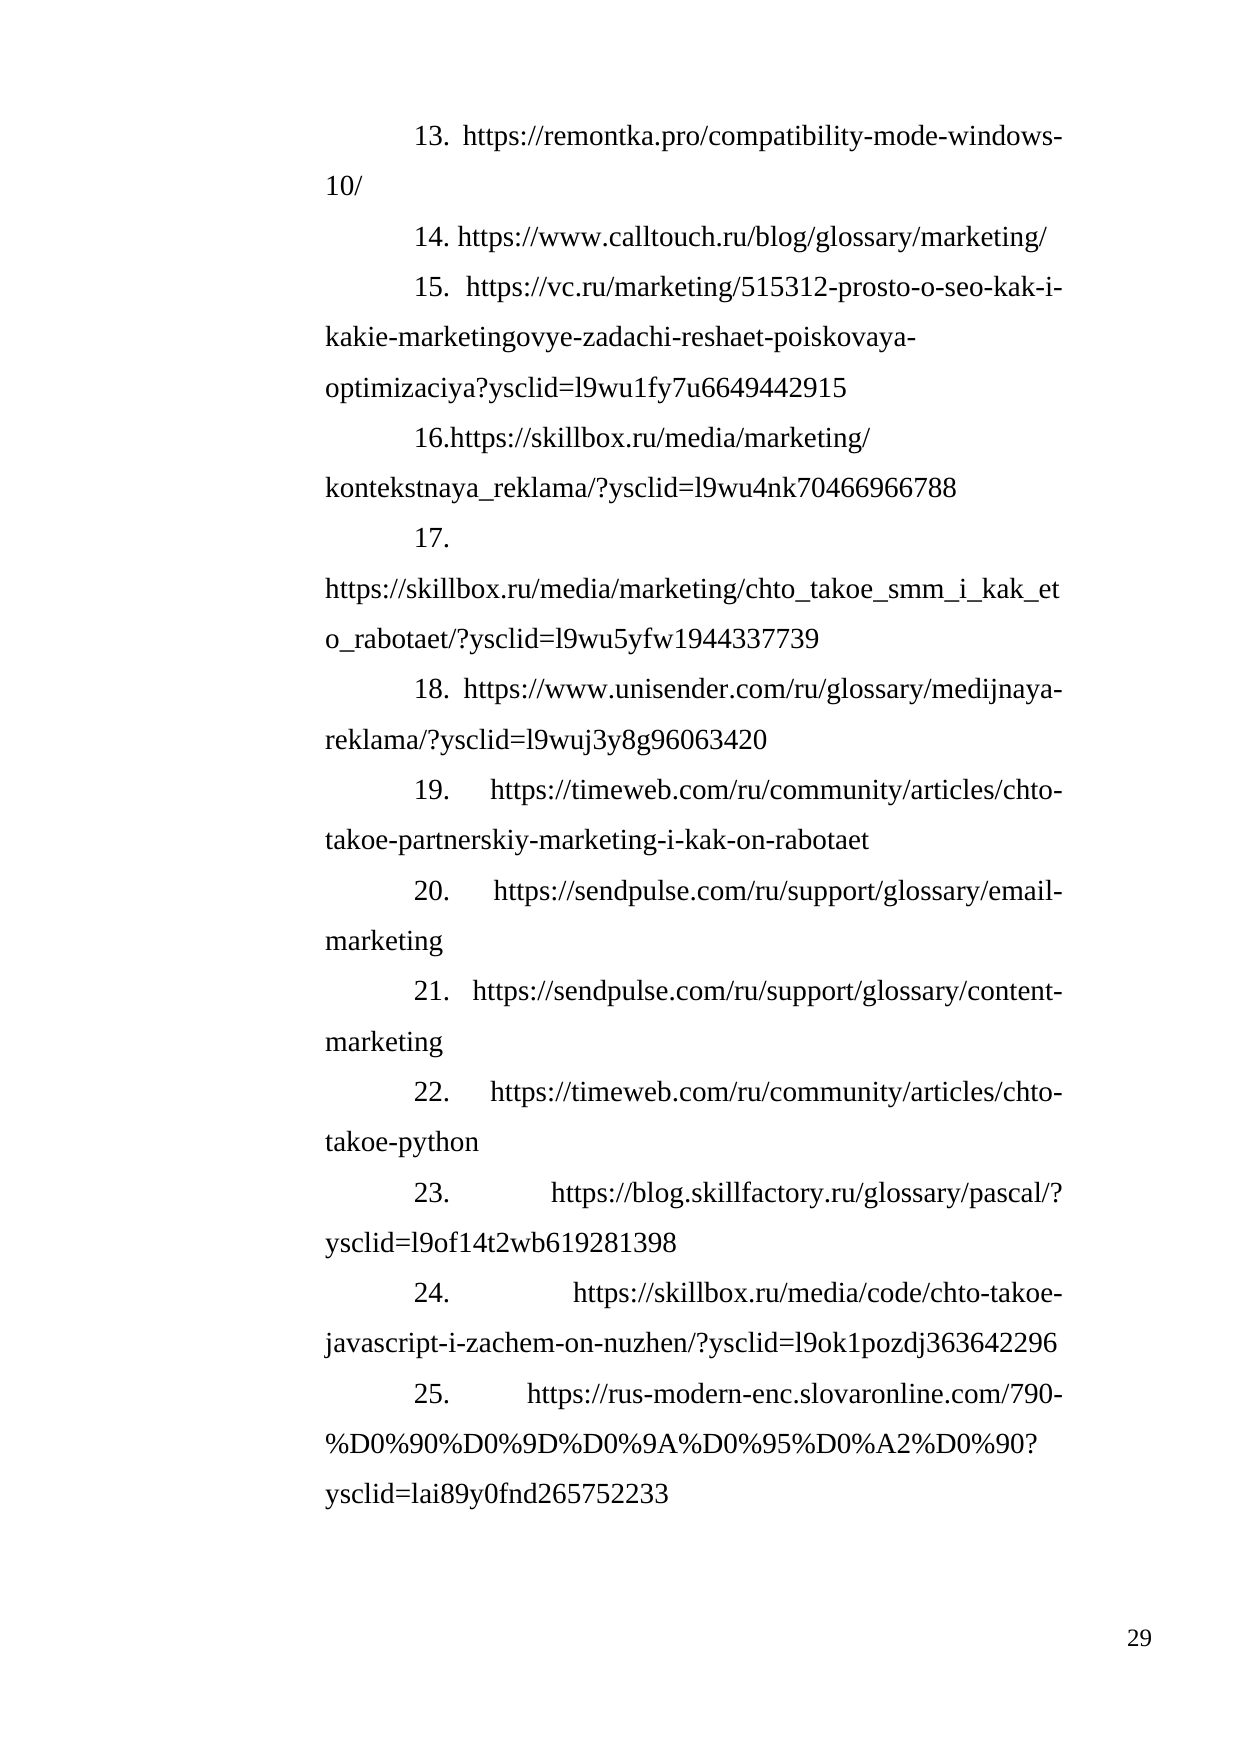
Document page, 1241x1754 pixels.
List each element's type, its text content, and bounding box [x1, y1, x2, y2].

text 21. https://sendpulse.com/ru/support/glossary/content-marketing [325, 973, 1063, 1057]
text 22. https://timeweb.com/ru/community/articles/chto-takoe-python [325, 1074, 1063, 1158]
text 16.https://skillbox.ru/media/marketing/kontekstnaya_reklama/?ysclid=l9wu4nk70466966788 [325, 420, 1063, 504]
text 19. https://timeweb.com/ru/community/articles/chto-takoe-partnerskiy-marketing-i-kak-on-rabotaet [325, 772, 1063, 856]
text 23. https://blog.skillfactory.ru/glossary/pascal/?ysclid=l9of14t2wb619281398 [325, 1175, 1063, 1258]
text 17. https://skillbox.ru/media/marketing/chto_takoe_smm_i_kak_eto_rabotaet/?ysclid=l9wu5yfw1944337739 [325, 521, 1063, 655]
text 25. https://rus-modern-enc.slovaronline.com/790-%D0%90%D0%9D%D0%9A%D0%95%D0%A2%D0%90?ysclid=lai89y0fnd265752233 [325, 1376, 1063, 1510]
text 18. https://www.unisender.com/ru/glossary/medijnaya-reklama/?ysclid=l9wuj3y8g96063420 [325, 672, 1063, 755]
text 13. https://remontka.pro/compatibility-mode-windows-10/ [325, 118, 1063, 202]
text 15. https://vc.ru/marketing/515312-prosto-o-seo-kak-i-kakie-marketingovye-zadachi-reshaet-poiskovaya-optimizaciya?ysclid=l9wu1fy7u6649442915 [325, 269, 1063, 403]
text 24. https://skillbox.ru/media/code/chto-takoe-javascript-i-zachem-on-nuzhen/?ysclid=l9ok1pozdj363642296 [325, 1275, 1063, 1359]
text 14. https://www.calltouch.ru/blog/glossary/marketing/ [325, 219, 1063, 252]
text 20. https://sendpulse.com/ru/support/glossary/email-marketing [325, 873, 1063, 957]
